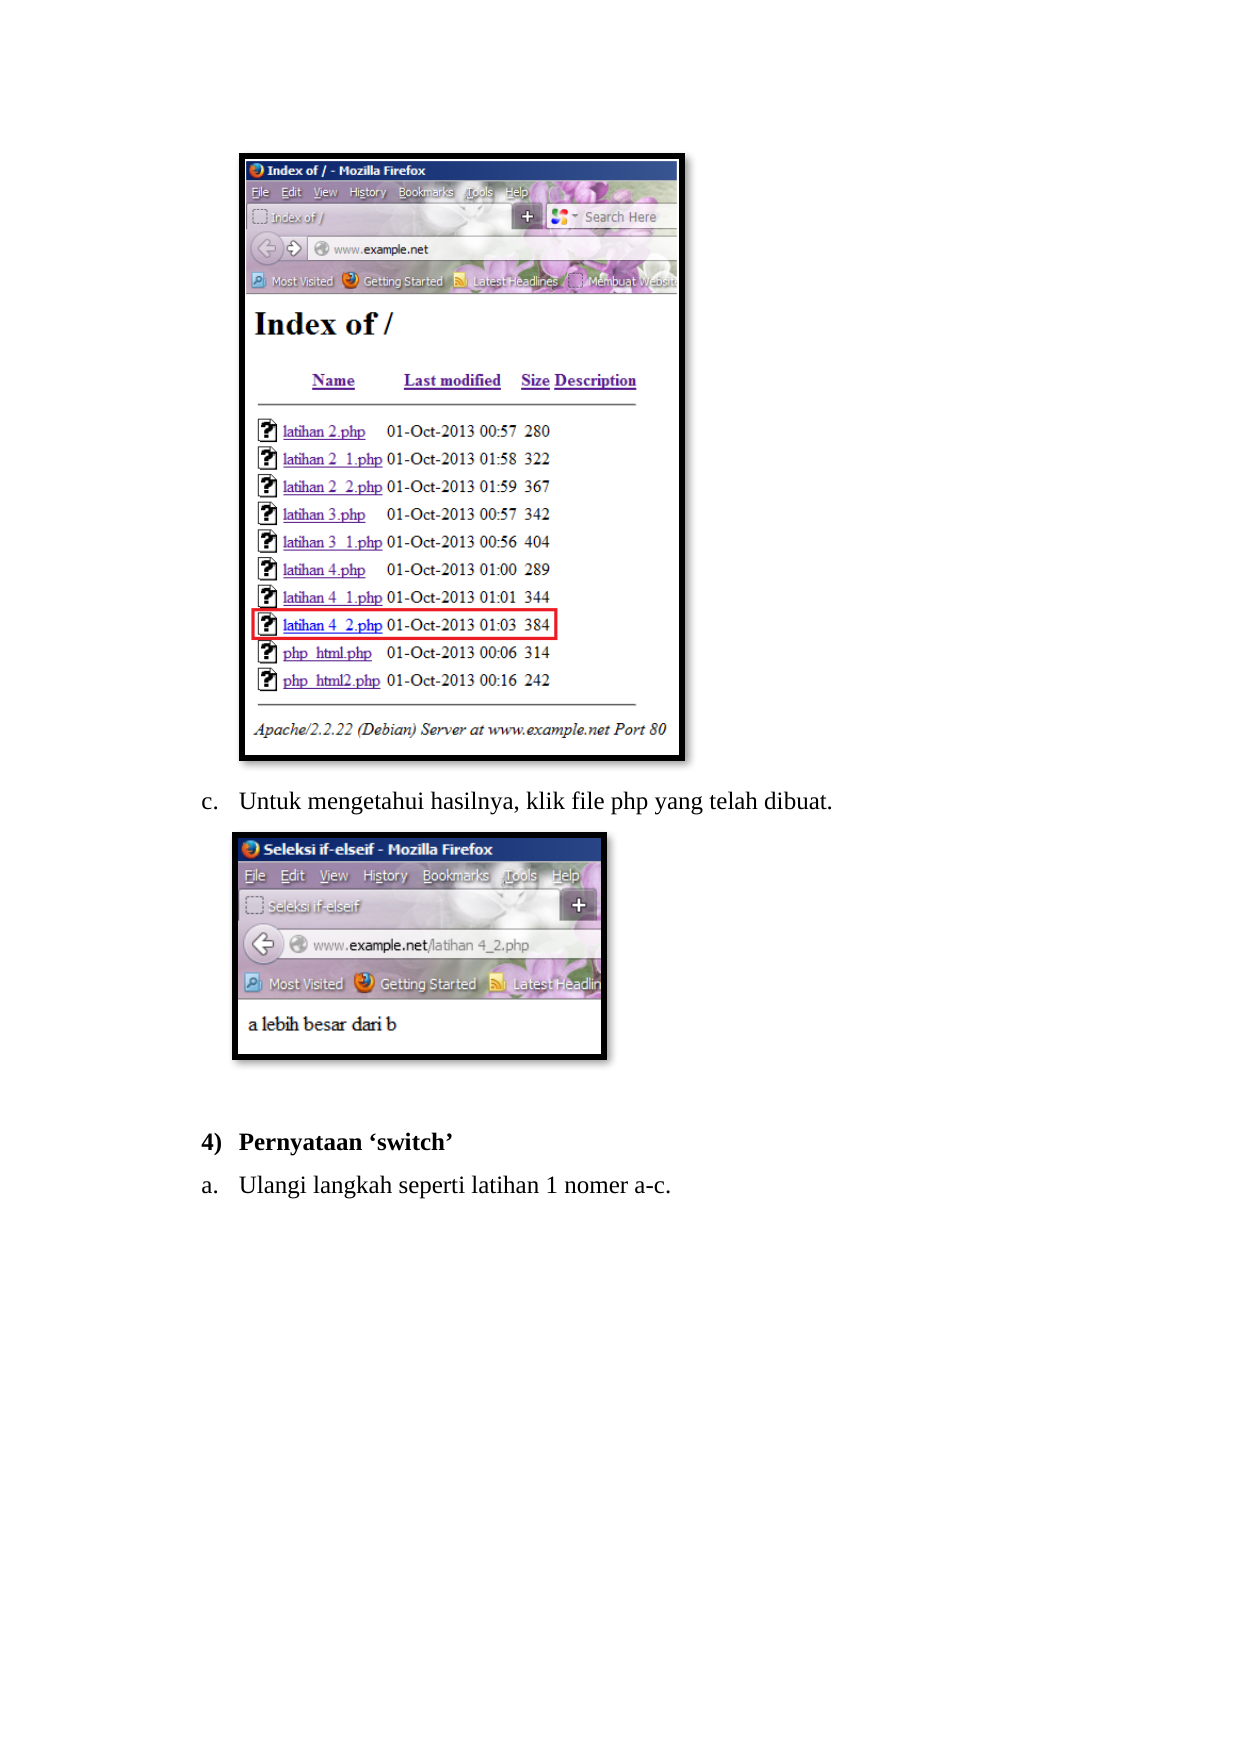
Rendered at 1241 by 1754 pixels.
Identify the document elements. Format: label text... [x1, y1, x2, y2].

picture [245, 159, 679, 755]
list Ulangi langkah seperti latihan 1 nomer a-c. [201, 1170, 1090, 1199]
list Pernyataan ‘switch’ [201, 1127, 1090, 1156]
picture [238, 838, 601, 1054]
list Untuk mengetahui hasilnya, klik file php yang telah dibuat. [201, 786, 1090, 815]
